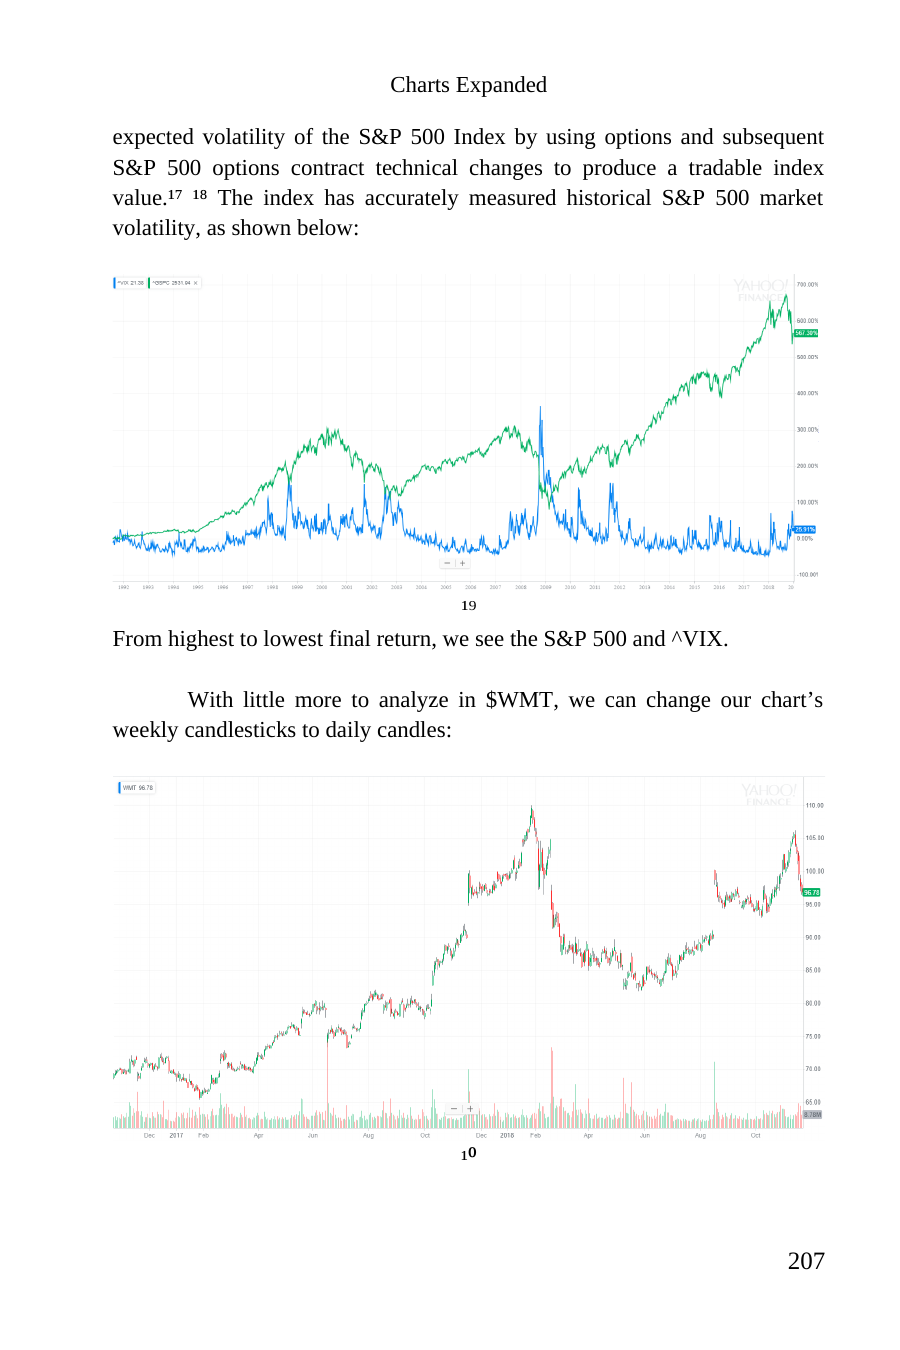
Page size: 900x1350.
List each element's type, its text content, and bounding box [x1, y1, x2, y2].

text ¹⁰ [112, 1145, 825, 1172]
picture [112, 776, 826, 1141]
picture [112, 274, 826, 591]
text ¹⁹ [112, 595, 825, 622]
text With little more to analyze in $WMT, we can change our chart’s weekly candlesticks to daily candles: [112, 686, 825, 742]
text From highest to lowest final return, we see the S&P 500 and ^VIX. [112, 625, 825, 652]
